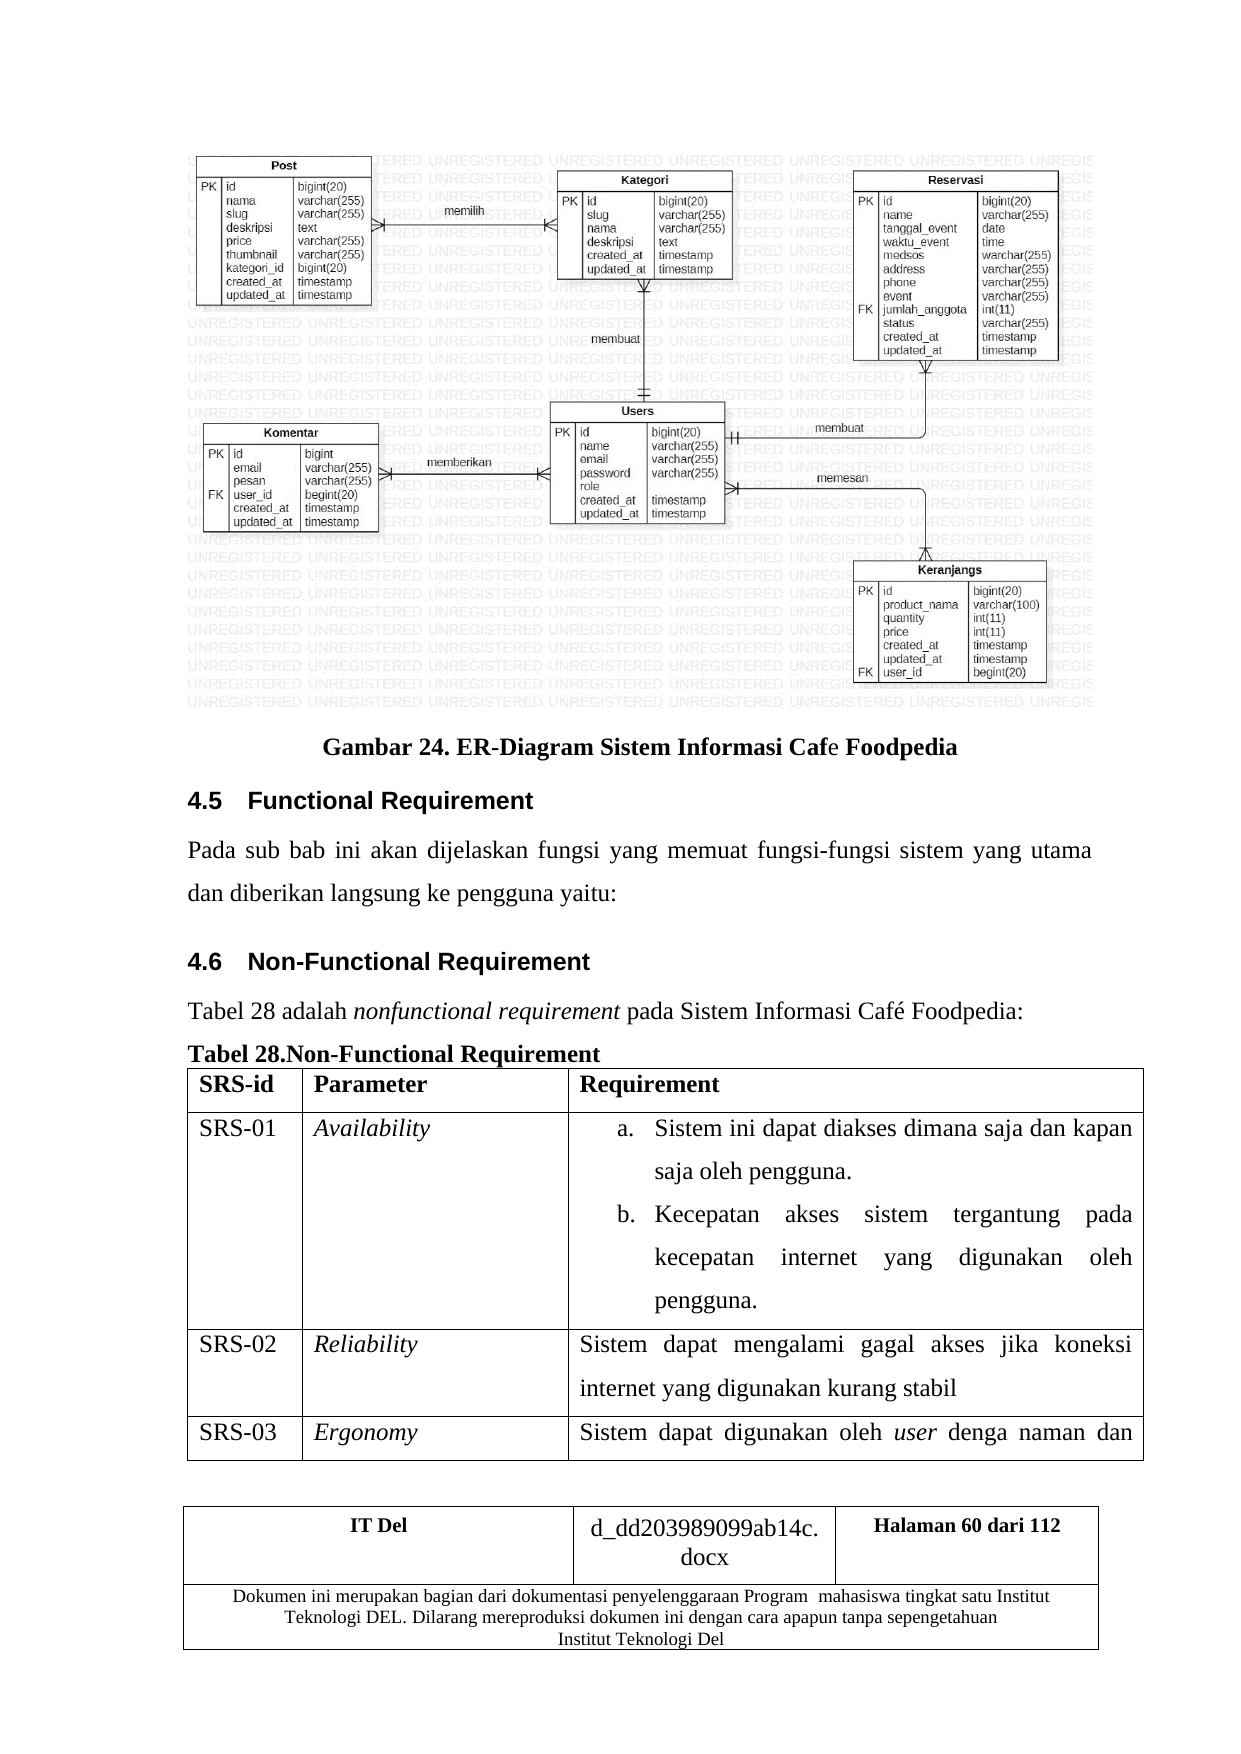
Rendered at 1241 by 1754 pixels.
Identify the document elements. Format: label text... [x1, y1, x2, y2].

table_header Parameter [303, 1069, 568, 1112]
table_cell Reliability [303, 1330, 568, 1416]
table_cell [569, 1417, 1143, 1460]
table_header SRS-id [188, 1069, 302, 1112]
text Tabel 28.Non-Functional Requirement [187, 1039, 1092, 1068]
table_cell SRS-01 [188, 1113, 302, 1328]
table_cell SRS-03 [188, 1417, 302, 1460]
subtitle Non-Functional Requirement [187, 947, 1092, 975]
table_cell Sistem dapat mengalami gagal akses jika koneksi internet yang digunakan kurang stabil [569, 1330, 1143, 1416]
table_cell SRS-02 [188, 1330, 302, 1416]
text Gambar 24. ER-Diagram Sistem Informasi Cafe Foodpedia [187, 732, 1092, 761]
text Pada sub bab ini akan dijelaskan fungsi yang memuat fungsi-fungsi sistem yang utama dan diberikan langsung ke pengguna yaitu: [187, 835, 1092, 907]
picture [187, 147, 1093, 718]
table_cell Availability [303, 1113, 568, 1328]
text Tabel 28 adalah nonfunctional requirement pada Sistem Informasi Café Foodpedia: [187, 996, 1092, 1025]
table_header Requirement [569, 1069, 1143, 1112]
table_cell Ergonomy [303, 1417, 568, 1460]
table_cell Sistem ini dapat diakses dimana saja dan kapan saja oleh pengguna. Kecepatan akses sistem tergantung pada kecepatan internet yang digunakan oleh pengguna. [569, 1113, 1143, 1328]
subtitle Functional Requirement [187, 786, 1092, 815]
